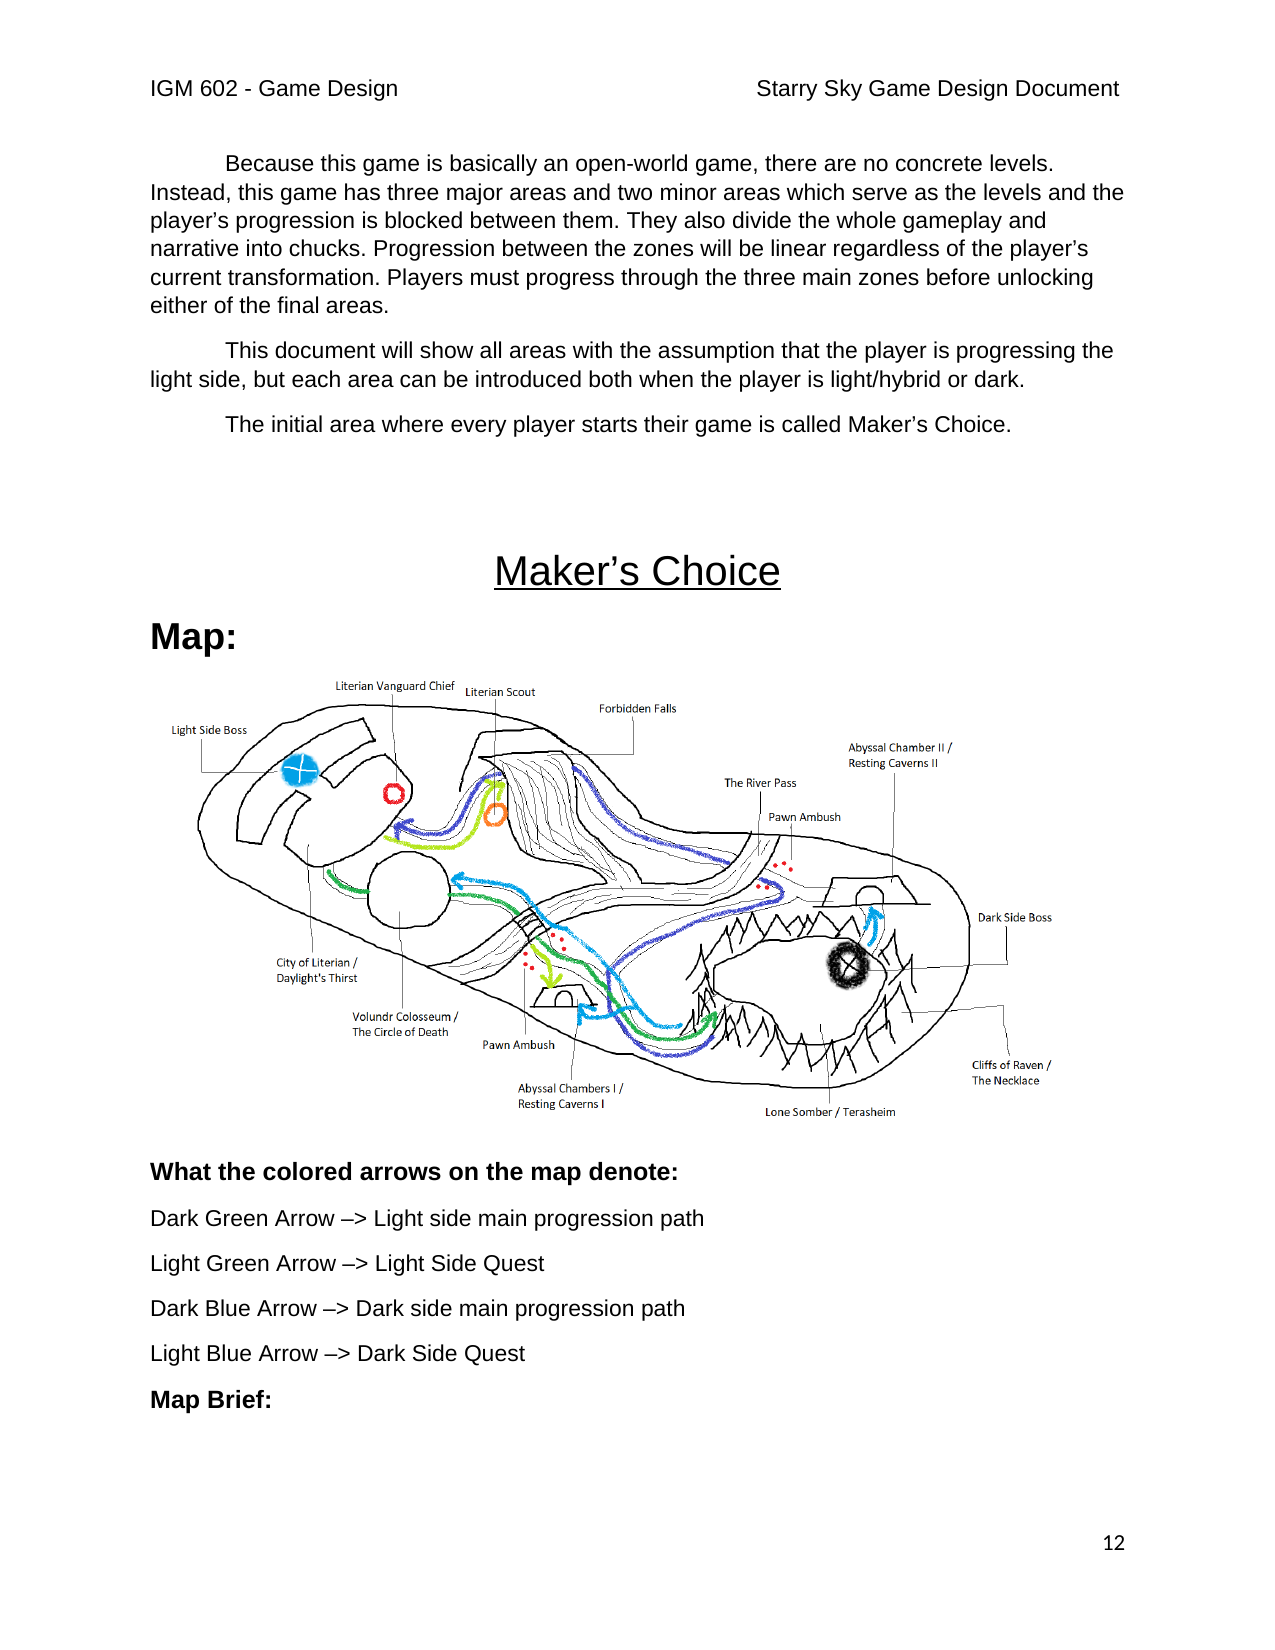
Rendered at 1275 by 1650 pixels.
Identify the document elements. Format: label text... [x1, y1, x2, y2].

text Maker’s Choice [150, 546, 1125, 594]
picture [150, 677, 1125, 1139]
text Light Green Arrow –> Light Side Quest [150, 1250, 1125, 1276]
text Dark Green Arrow –> Light side main progression path [150, 1205, 1125, 1231]
text Map: [150, 614, 1125, 658]
text This document will show all areas with the assumption that the player is progressing the light side, but each area can be introduced both when the player is light/hybrid or dark. [150, 337, 1125, 392]
text Dark Blue Arrow –> Dark side main progression path [150, 1295, 1125, 1321]
text Because this game is basically an open-world game, there are no concrete levels. Instead, this game has three major areas and two minor areas which serve as the levels and the player’s progression is blocked between them. They also divide the whole gameplay and narrative into chucks. Progression between the zones will be linear regardless of the player’s current transformation. Players must progress through the three main zones before unlocking either of the final areas. [150, 150, 1125, 318]
text What the colored arrows on the map denote: [150, 1157, 1125, 1186]
text Map Brief: [150, 1385, 1125, 1414]
text The initial area where every player starts their game is called Maker’s Choice. [150, 411, 1125, 437]
text Light Blue Arrow –> Dark Side Quest [150, 1340, 1125, 1366]
